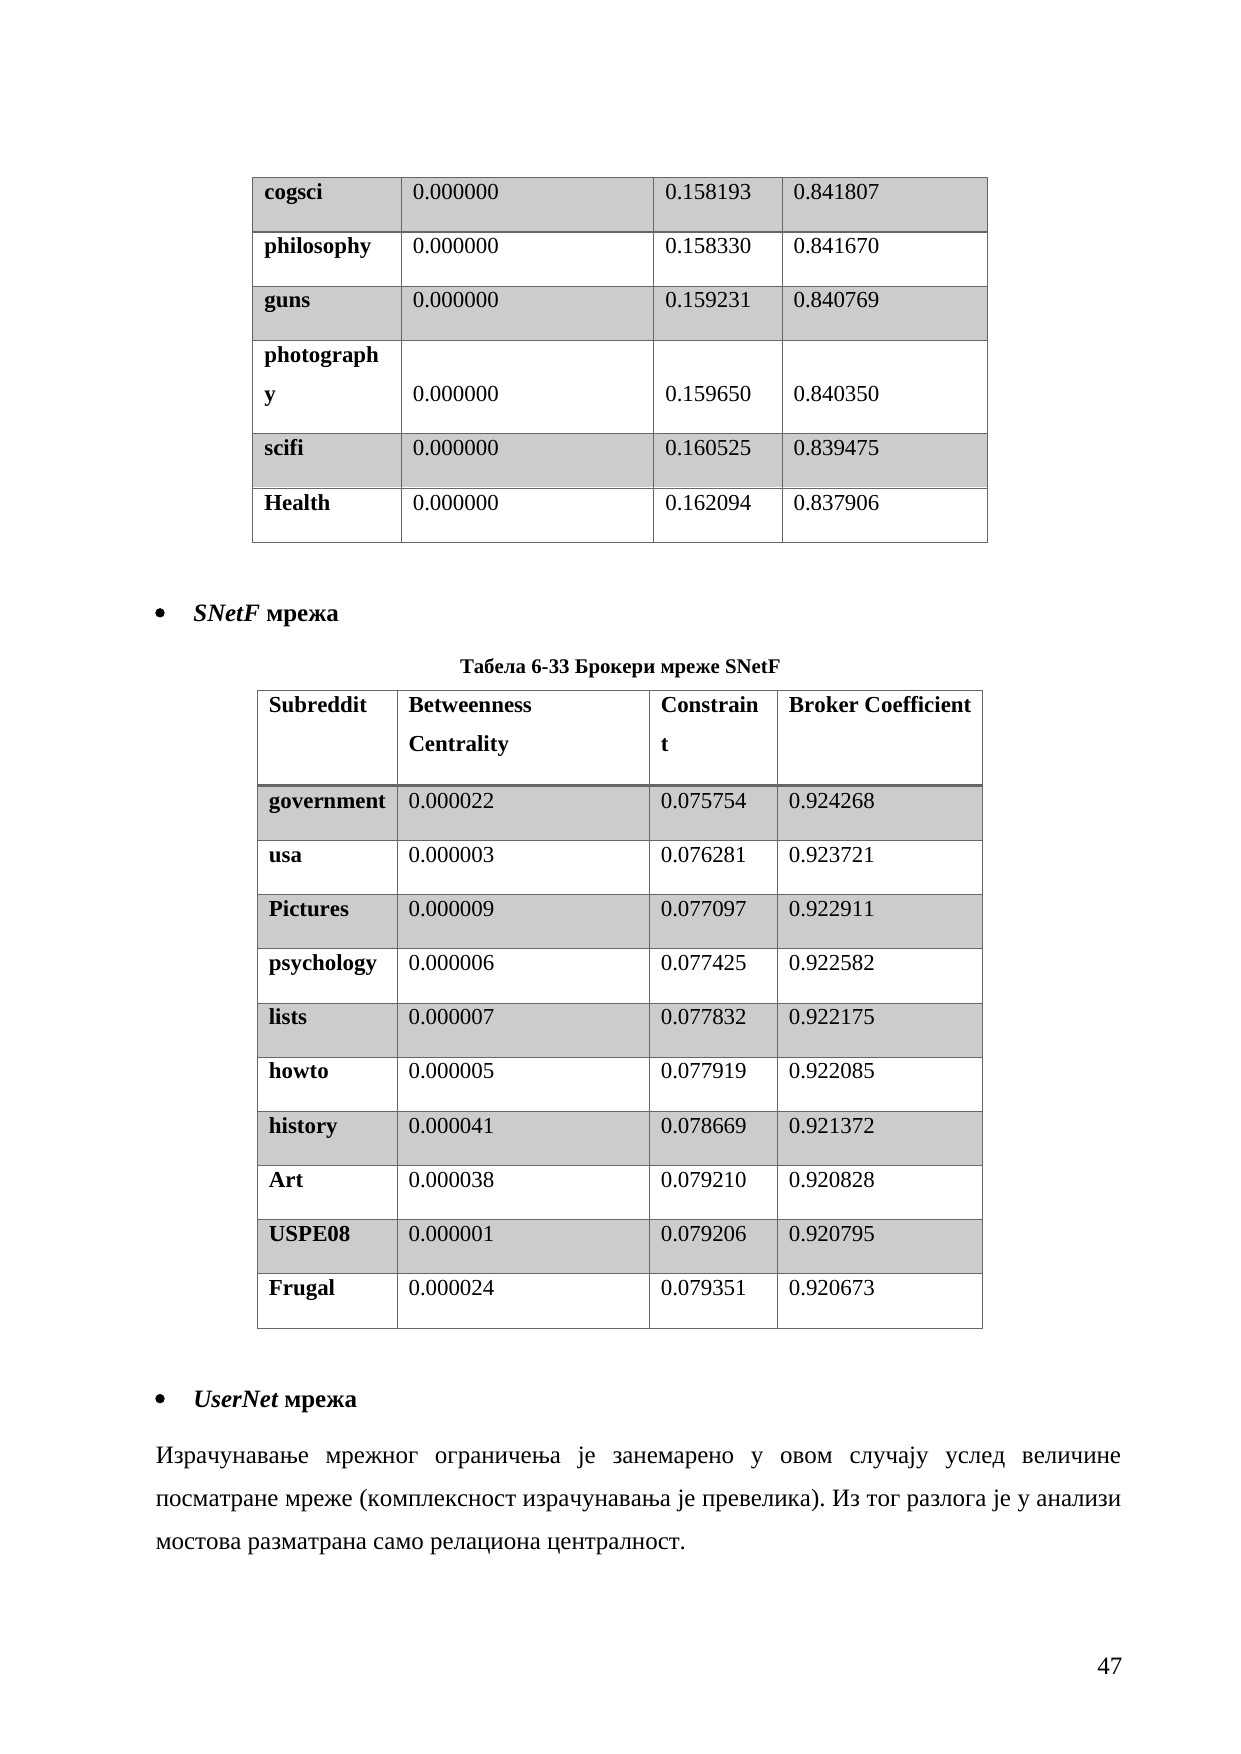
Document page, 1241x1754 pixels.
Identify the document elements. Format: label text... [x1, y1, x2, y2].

table_cell 0.923721 [778, 841, 982, 894]
table_cell 0.162094 [654, 489, 782, 542]
table_cell Art [258, 1166, 397, 1219]
table_header Constraint [650, 691, 777, 784]
table_cell 0.076281 [650, 841, 777, 894]
table_cell 0.079210 [650, 1166, 777, 1219]
table_cell 0.000000 [402, 178, 653, 231]
table_cell 0.922911 [778, 895, 982, 948]
table_header Betweenness Centrality [398, 691, 649, 784]
table_cell 0.000024 [398, 1274, 649, 1327]
table_cell cogsci [253, 178, 401, 231]
table_cell Frugal [258, 1274, 397, 1327]
table_cell 0.840350 [783, 341, 987, 433]
table_cell 0.837906 [783, 489, 987, 542]
table_cell 0.000041 [398, 1112, 649, 1165]
table_cell 0.077097 [650, 895, 777, 948]
table_cell 0.000003 [398, 841, 649, 894]
table_cell 0.840769 [783, 287, 987, 340]
table_cell 0.920673 [778, 1274, 982, 1327]
table_cell psychology [258, 949, 397, 1002]
table_cell 0.078669 [650, 1112, 777, 1165]
table_cell 0.922582 [778, 949, 982, 1002]
table_cell history [258, 1112, 397, 1165]
table_cell 0.920795 [778, 1220, 982, 1273]
table_cell usa [258, 841, 397, 894]
list UserNet мрежа [156, 1384, 1122, 1413]
table_cell 0.922085 [778, 1058, 982, 1111]
table_cell 0.920828 [778, 1166, 982, 1219]
table_cell 0.000000 [402, 341, 653, 433]
table_cell 0.000006 [398, 949, 649, 1002]
table_cell 0.079206 [650, 1220, 777, 1273]
table_cell 0.158330 [654, 233, 782, 286]
table_cell 0.924268 [778, 787, 982, 840]
table_cell philosophy [253, 233, 401, 286]
table_cell government [258, 787, 397, 840]
text Израчунавање мрежног ограничења је занемарено у овом случају услед величине посматране мреже (комплексност израчунавања је превелика). Из тог разлога је у анализи мостова разматрана само релациона централност. [156, 1440, 1122, 1555]
table_cell 0.075754 [650, 787, 777, 840]
table_cell 0.160525 [654, 434, 782, 487]
table_cell photography [253, 341, 401, 433]
table_cell 0.921372 [778, 1112, 982, 1165]
list SNetF мрежа [156, 598, 1122, 627]
table_cell 0.077919 [650, 1058, 777, 1111]
table_cell USPE08 [258, 1220, 397, 1273]
table_cell howto [258, 1058, 397, 1111]
table_cell 0.000000 [402, 233, 653, 286]
table_cell Pictures [258, 895, 397, 948]
table_cell 0.159650 [654, 341, 782, 433]
table_cell 0.841670 [783, 233, 987, 286]
table_cell 0.158193 [654, 178, 782, 231]
table_cell 0.079351 [650, 1274, 777, 1327]
table_cell Health [253, 489, 401, 542]
table_cell 0.077832 [650, 1004, 777, 1057]
table_cell 0.841807 [783, 178, 987, 231]
table_header Broker Coefficient [778, 691, 982, 784]
table_cell 0.159231 [654, 287, 782, 340]
table_cell 0.839475 [783, 434, 987, 487]
table_cell 0.000022 [398, 787, 649, 840]
table_header Subreddit [258, 691, 397, 784]
table_cell 0.000000 [402, 489, 653, 542]
table_cell 0.922175 [778, 1004, 982, 1057]
table_cell 0.000038 [398, 1166, 649, 1219]
table_cell lists [258, 1004, 397, 1057]
table_cell 0.000007 [398, 1004, 649, 1057]
table_cell scifi [253, 434, 401, 487]
table_cell 0.000000 [402, 434, 653, 487]
table_cell guns [253, 287, 401, 340]
table_cell 0.000009 [398, 895, 649, 948]
table_cell 0.000000 [402, 287, 653, 340]
table_cell 0.000001 [398, 1220, 649, 1273]
table_cell 0.000005 [398, 1058, 649, 1111]
table_cell 0.077425 [650, 949, 777, 1002]
